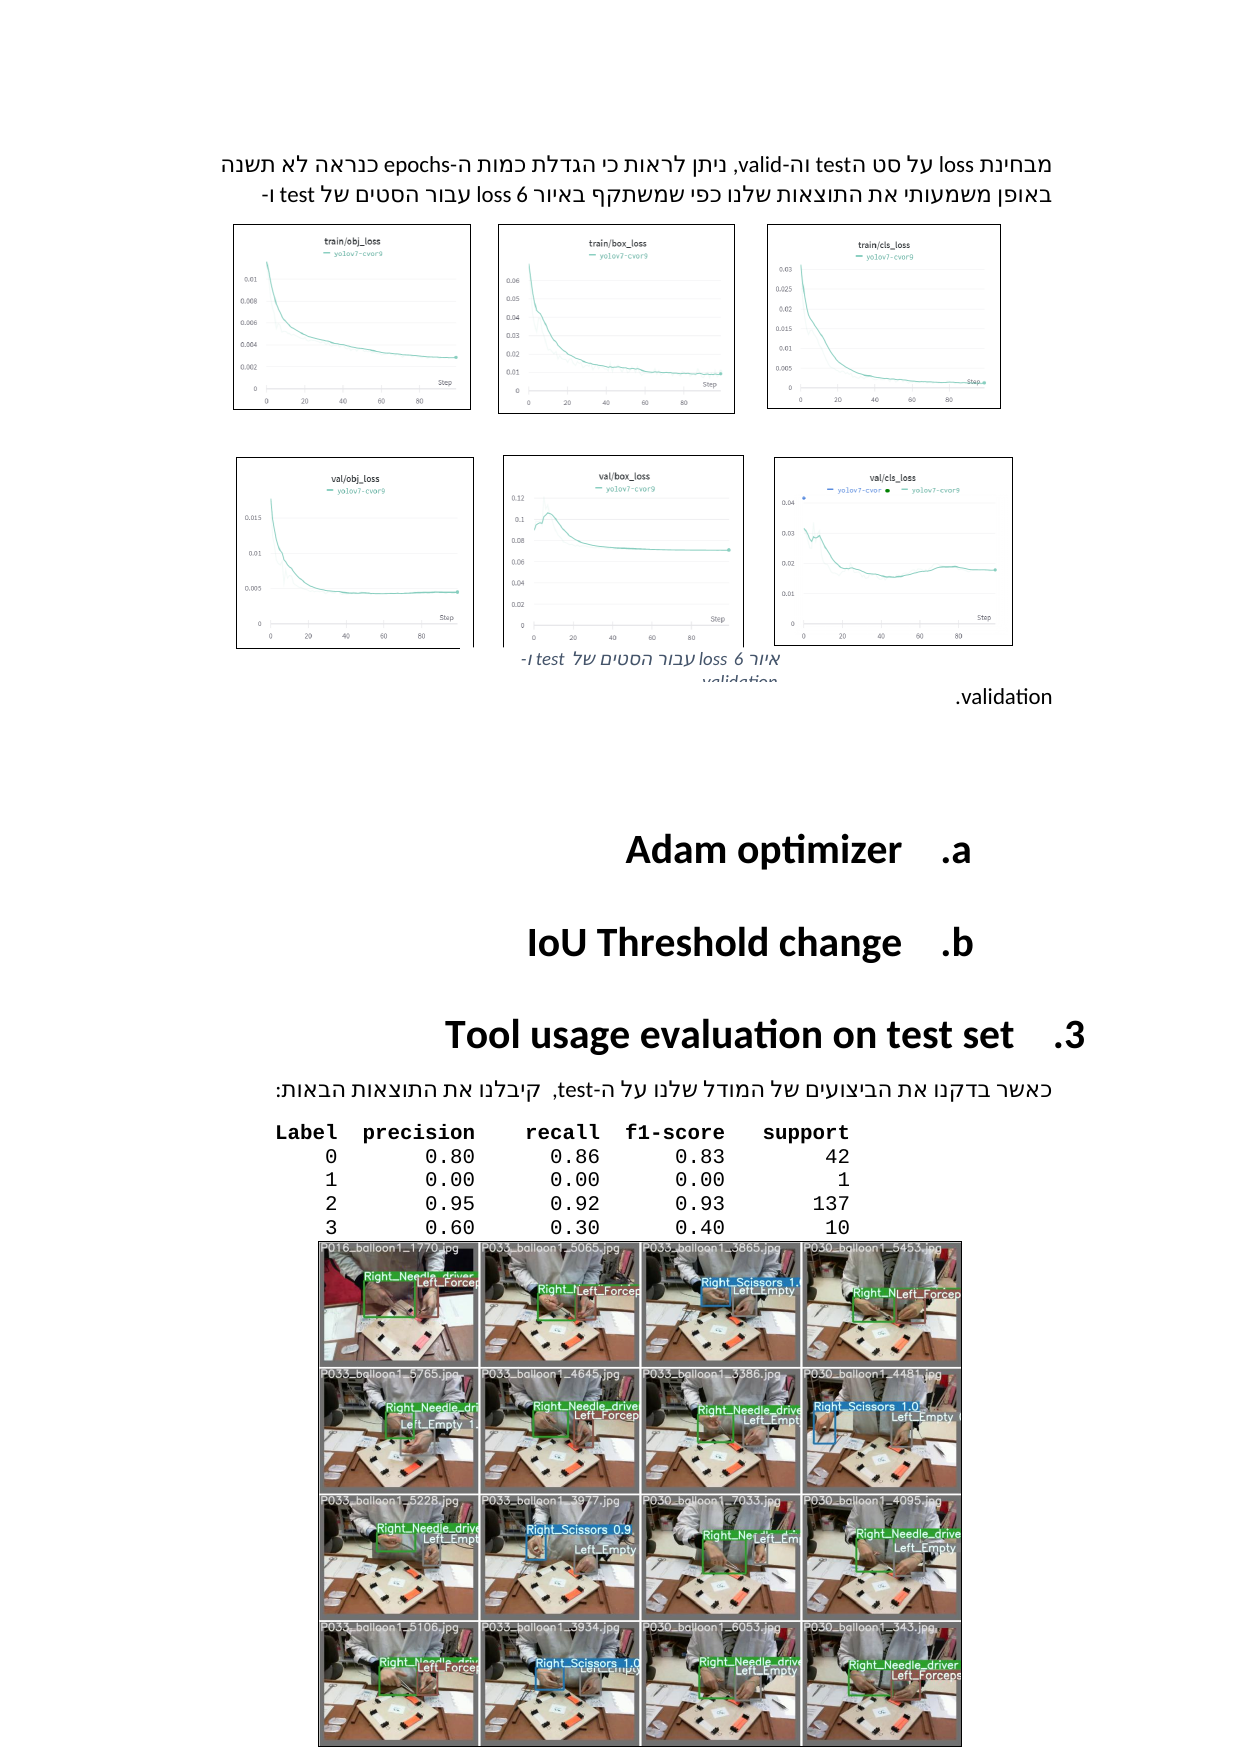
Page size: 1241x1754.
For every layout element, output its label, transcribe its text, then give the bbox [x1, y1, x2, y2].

text Label precision recall f1-score support [187, 1122, 1053, 1146]
text 1 0.00 0.00 0.00 1 [187, 1169, 1053, 1193]
subtitle Adam optimizer [187, 823, 940, 874]
text 2 0.95 0.92 0.93 137 [187, 1193, 1053, 1217]
subtitle Tool usage evaluation on test set [187, 1008, 1053, 1059]
text 3 0.60 0.30 0.40 10 [187, 1217, 1053, 1240]
subtitle IoU Threshold change [187, 916, 940, 966]
picture [319, 1242, 961, 1746]
text כאשר בדקנו את הביצועים של המודל שלנו על ה-test, קיבלנו את התוצאות הבאות: [187, 1075, 1053, 1103]
text 0 0.80 0.86 0.83 42 [187, 1146, 1053, 1169]
